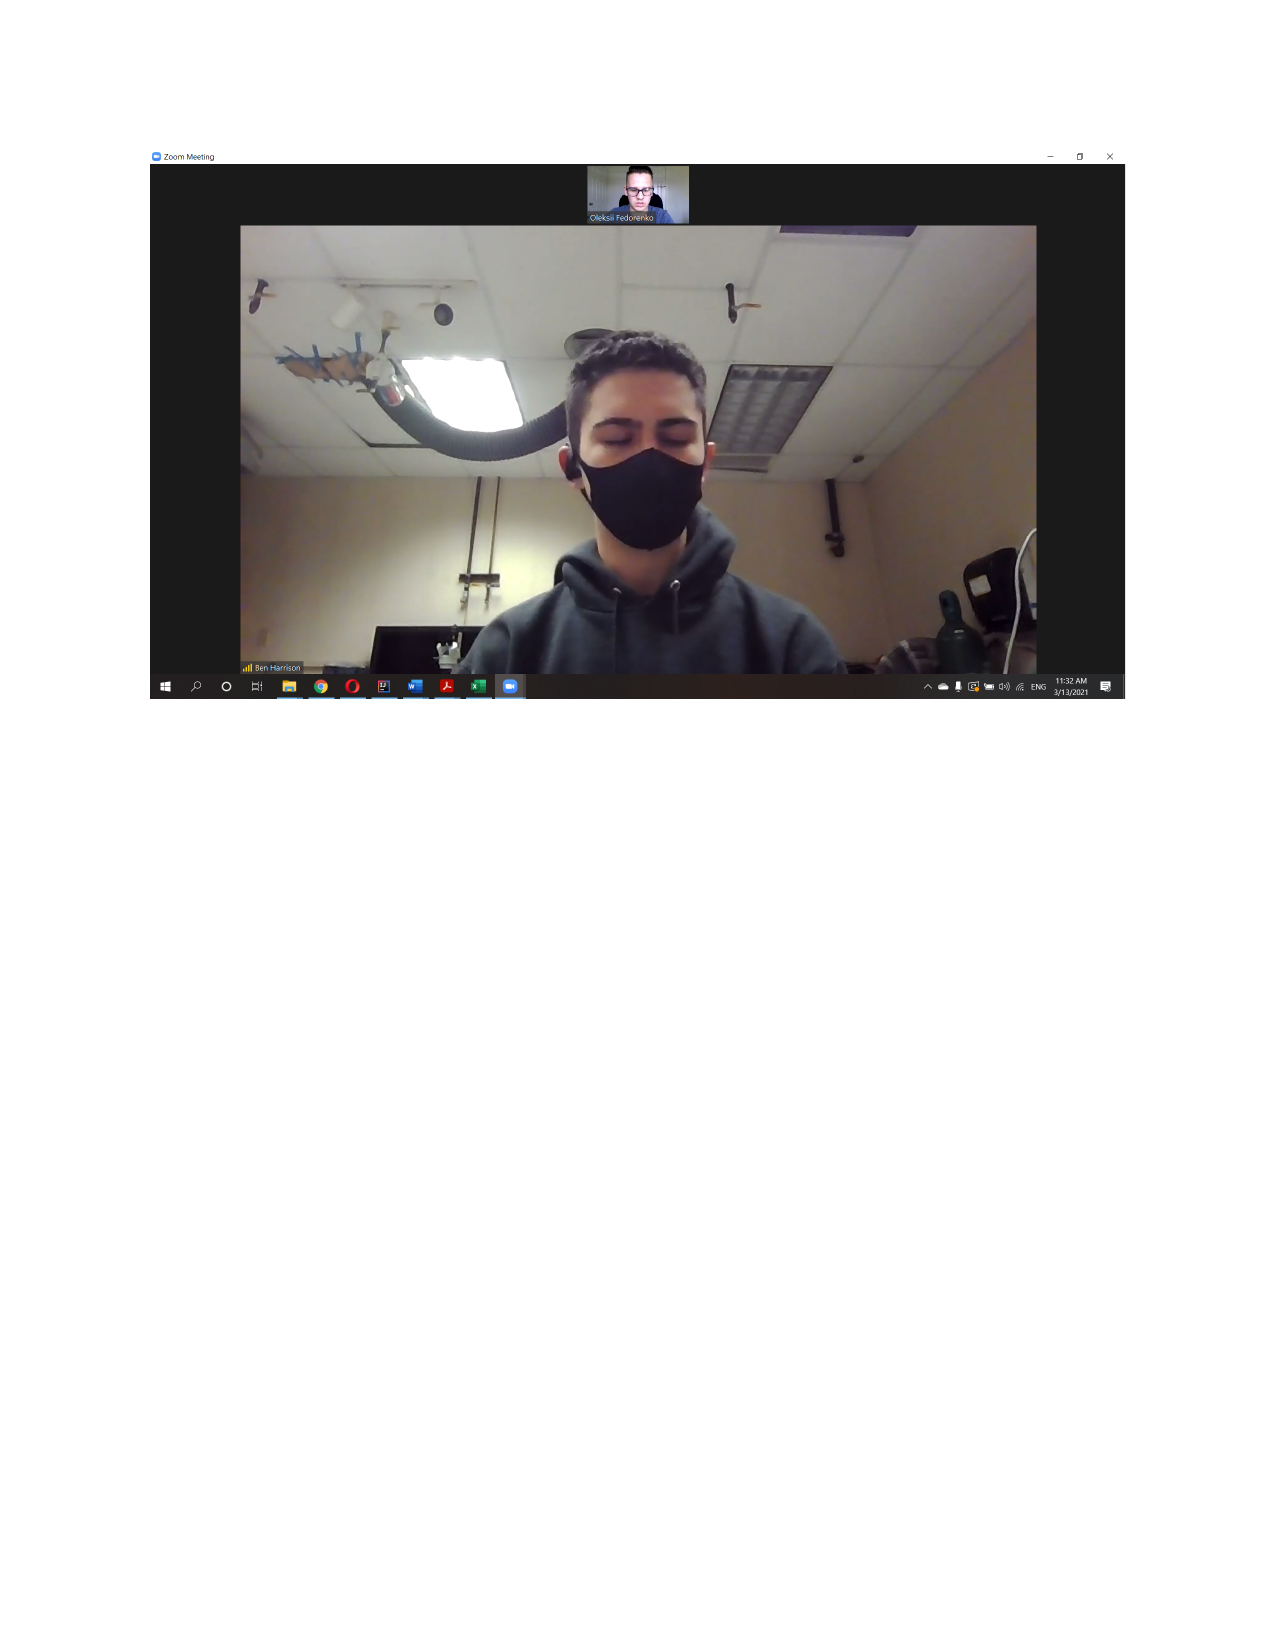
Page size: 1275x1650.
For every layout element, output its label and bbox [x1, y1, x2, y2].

picture [150, 150, 1125, 699]
